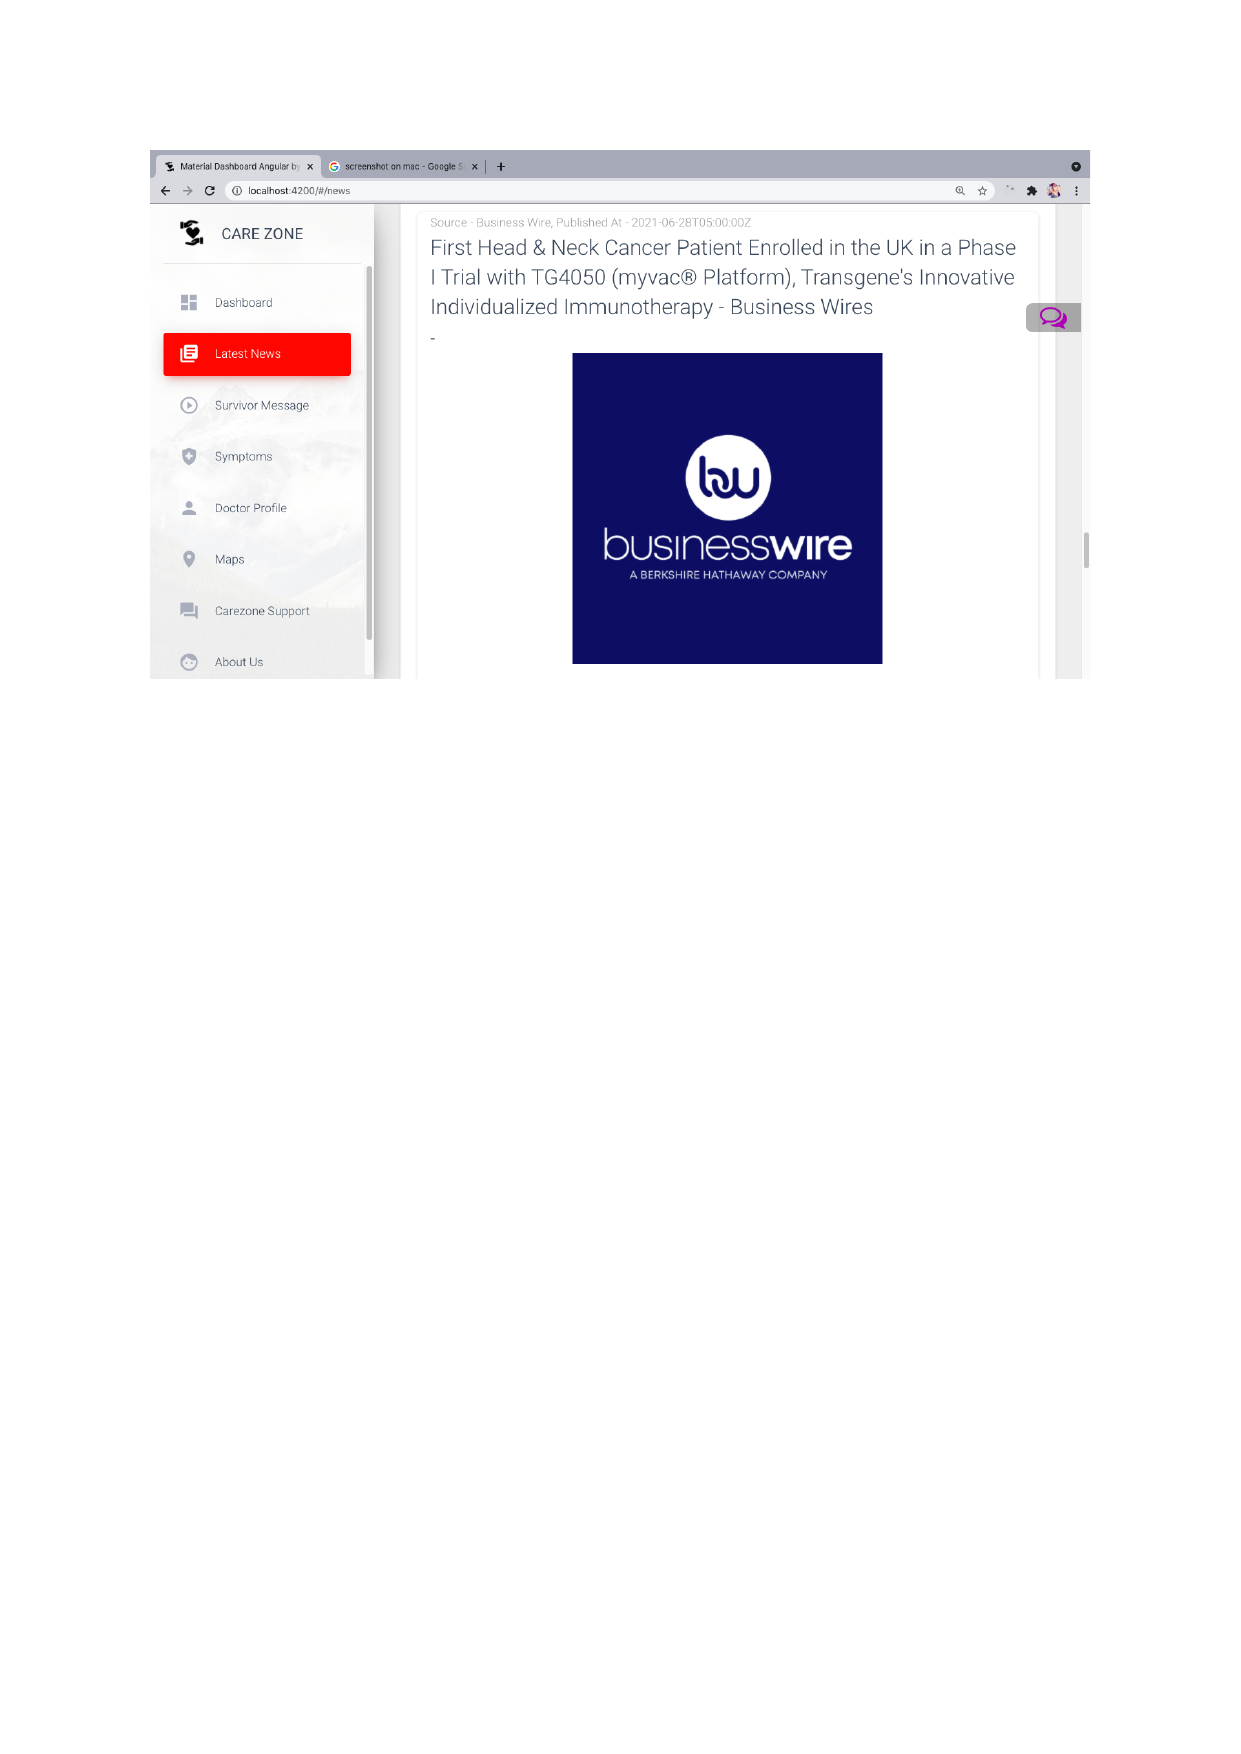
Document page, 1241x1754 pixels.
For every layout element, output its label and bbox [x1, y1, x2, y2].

picture [150, 150, 1091, 679]
